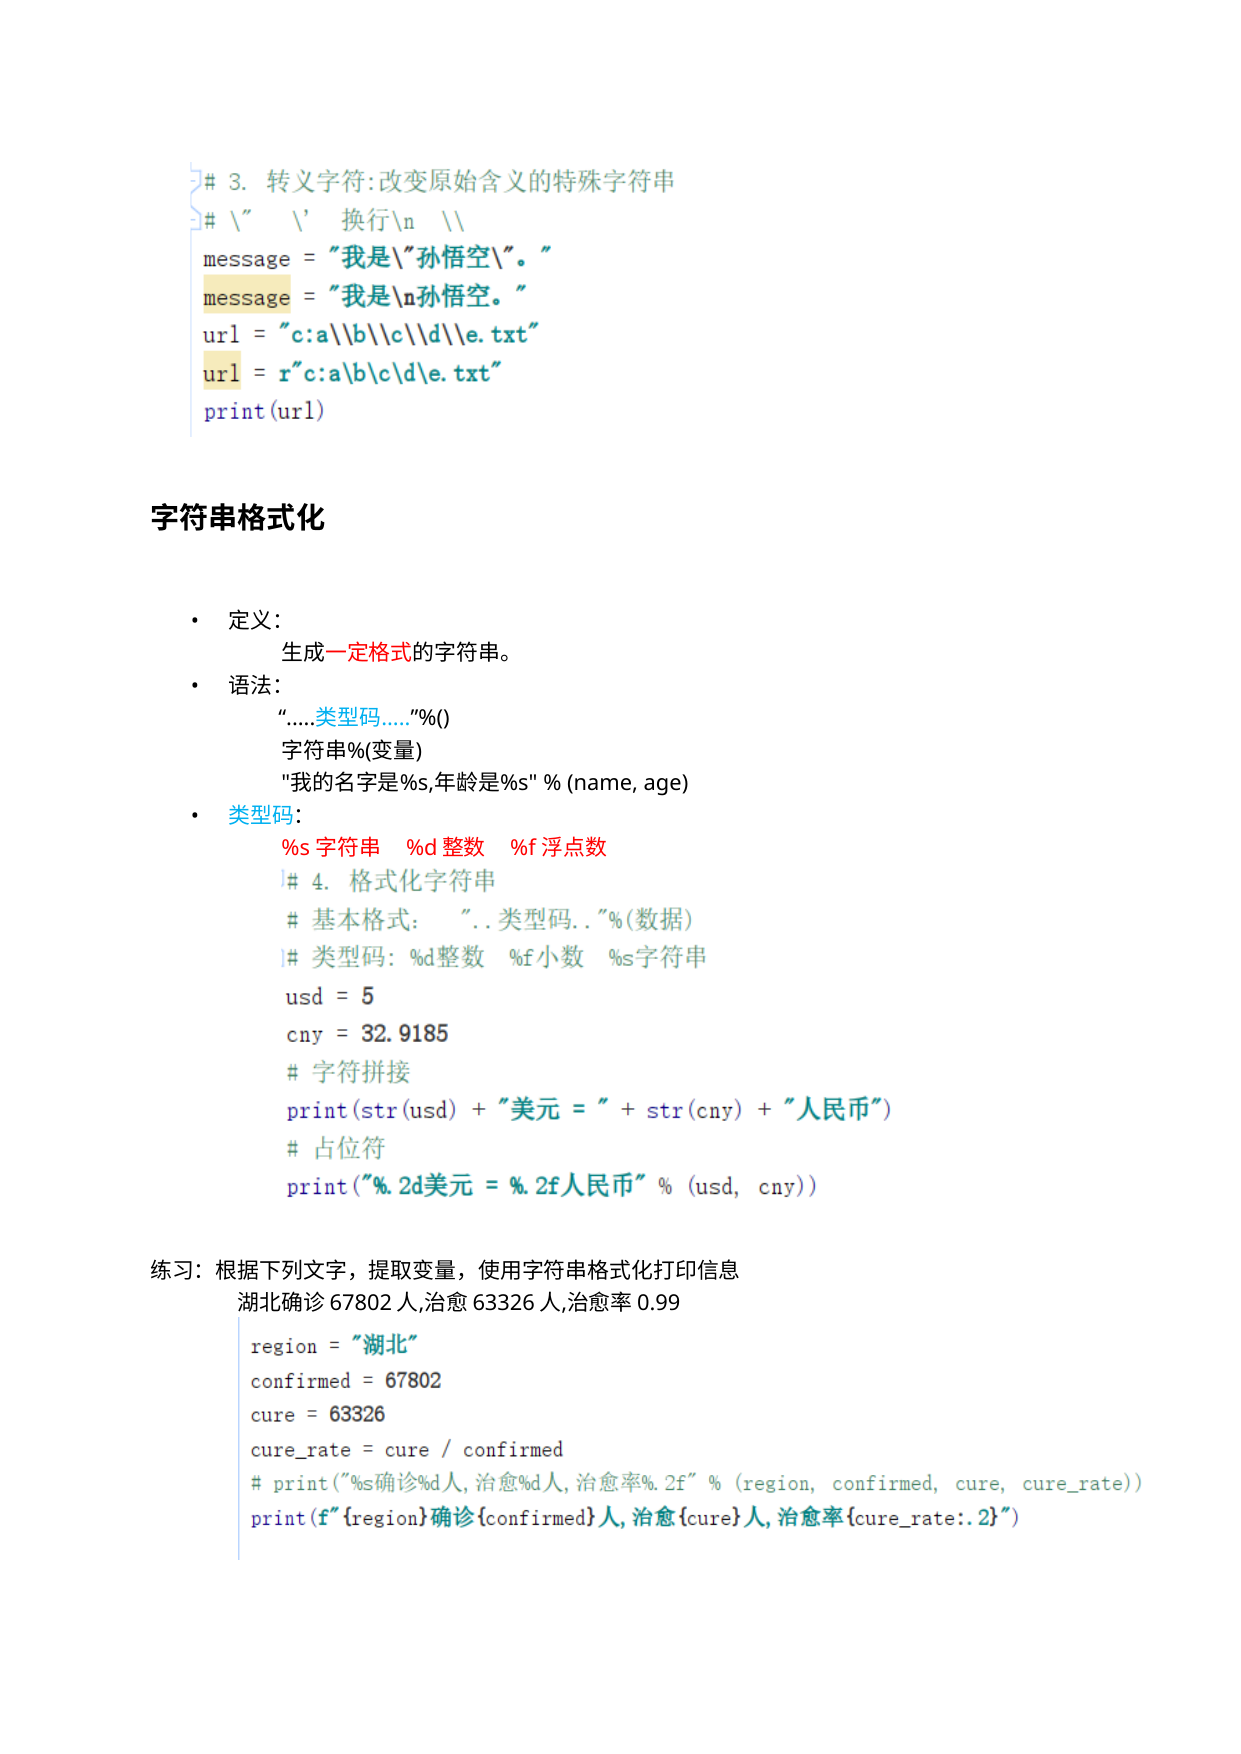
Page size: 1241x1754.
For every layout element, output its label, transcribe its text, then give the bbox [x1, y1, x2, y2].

text "我的名字是%s,年龄是%s" % (name, age) [237, 765, 1090, 797]
text 字符串%(变量) [227, 732, 1090, 765]
text 练习：根据下列文字，提取变量，使用字符串格式化打印信息 [150, 1252, 1090, 1285]
picture [281, 862, 909, 1222]
text 湖北确诊67802人,治愈63326人,治愈率0.99 [237, 1285, 1090, 1317]
picture [190, 162, 728, 437]
picture [237, 1317, 1148, 1560]
list 语法： [191, 667, 1090, 700]
text %s 字符串 %d整数 %f 浮点数 [281, 830, 1090, 862]
list 类型码： [191, 797, 1090, 830]
text 字符串格式化 [150, 484, 1090, 549]
list “.....类型码.....”%() [278, 700, 1090, 732]
list 定义： [191, 602, 1090, 635]
text 生成一定格式的字符串。 [237, 635, 1090, 667]
